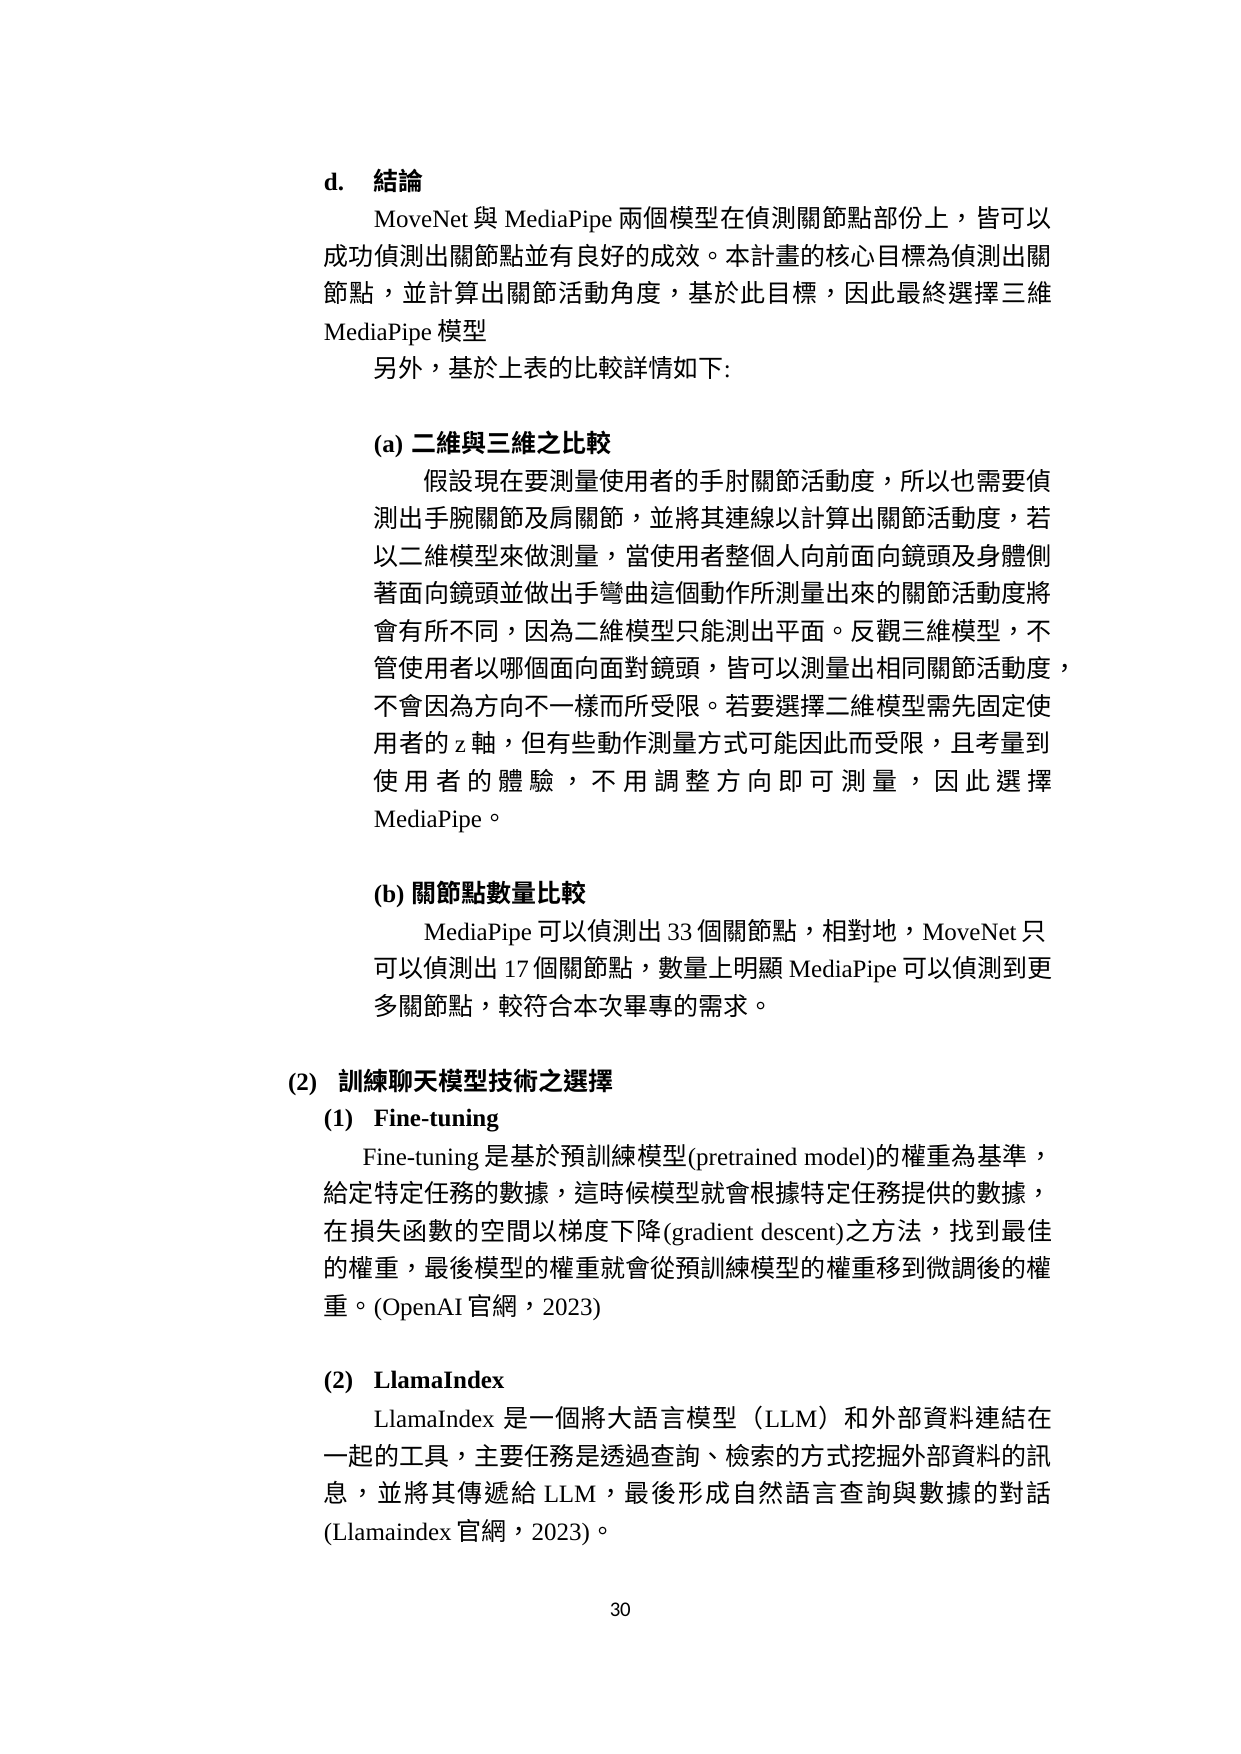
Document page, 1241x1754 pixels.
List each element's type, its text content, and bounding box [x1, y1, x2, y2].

text 另外，基於上表的比較詳情如下: [324, 348, 1053, 386]
list 二維與三維之比較 [374, 423, 1053, 461]
list LlamaIndex [324, 1361, 1053, 1398]
list 訓練聊天模型技術之選擇 [288, 1061, 1053, 1098]
list Fine-tuning是基於預訓練模型(pretrained model)的權重為基準，給定特定任務的數據，這時候模型就會根據特定任務提供的數據，在損失函數的空間以梯度下降(gradient descent)之方法，找到最佳的權重，最後模型的權重就會從預訓練模型的權重移到微調後的權重。(OpenAI官網，2023) [324, 1136, 1053, 1323]
list Fine-tuning [324, 1098, 1053, 1136]
list 關節點數量比較 [374, 873, 1053, 911]
text LlamaIndex 是一個將大語言模型（LLM）和外部資料連結在一起的工具，主要任務是透過查詢、檢索的方式挖掘外部資料的訊息，並將其傳遞給LLM，最後形成自然語言查詢與數據的對話(Llamaindex官網，2023)。 [324, 1398, 1053, 1548]
text 假設現在要測量使用者的手肘關節活動度，所以也需要偵測出手腕關節及肩關節，並將其連線以計算出關節活動度，若以二維模型來做測量，當使用者整個人向前面向鏡頭及身體側著面向鏡頭並做出手彎曲這個動作所測量出來的關節活動度將會有所不同，因為二維模型只能測出平面。反觀三維模型，不管使用者以哪個面向面對鏡頭，皆可以測量出相同關節活動度，不會因為方向不一樣而所受限。若要選擇二維模型需先固定使用者的z軸，但有些動作測量方式可能因此而受限，且考量到使用者的體驗，不用調整方向即可測量，因此選擇MediaPipe。 [374, 461, 1053, 836]
text MoveNet與MediaPipe兩個模型在偵測關節點部份上，皆可以成功偵測出關節點並有良好的成效。本計畫的核心目標為偵測出關節點，並計算出關節活動角度，基於此目標，因此最終選擇三維MediaPipe模型 [324, 198, 1053, 348]
text MediaPipe可以偵測出33個關節點，相對地，MoveNet只可以偵測出17個關節點，數量上明顯MediaPipe可以偵測到更多關節點，較符合本次畢專的需求。 [374, 911, 1053, 1023]
list 結論 [324, 161, 1053, 198]
